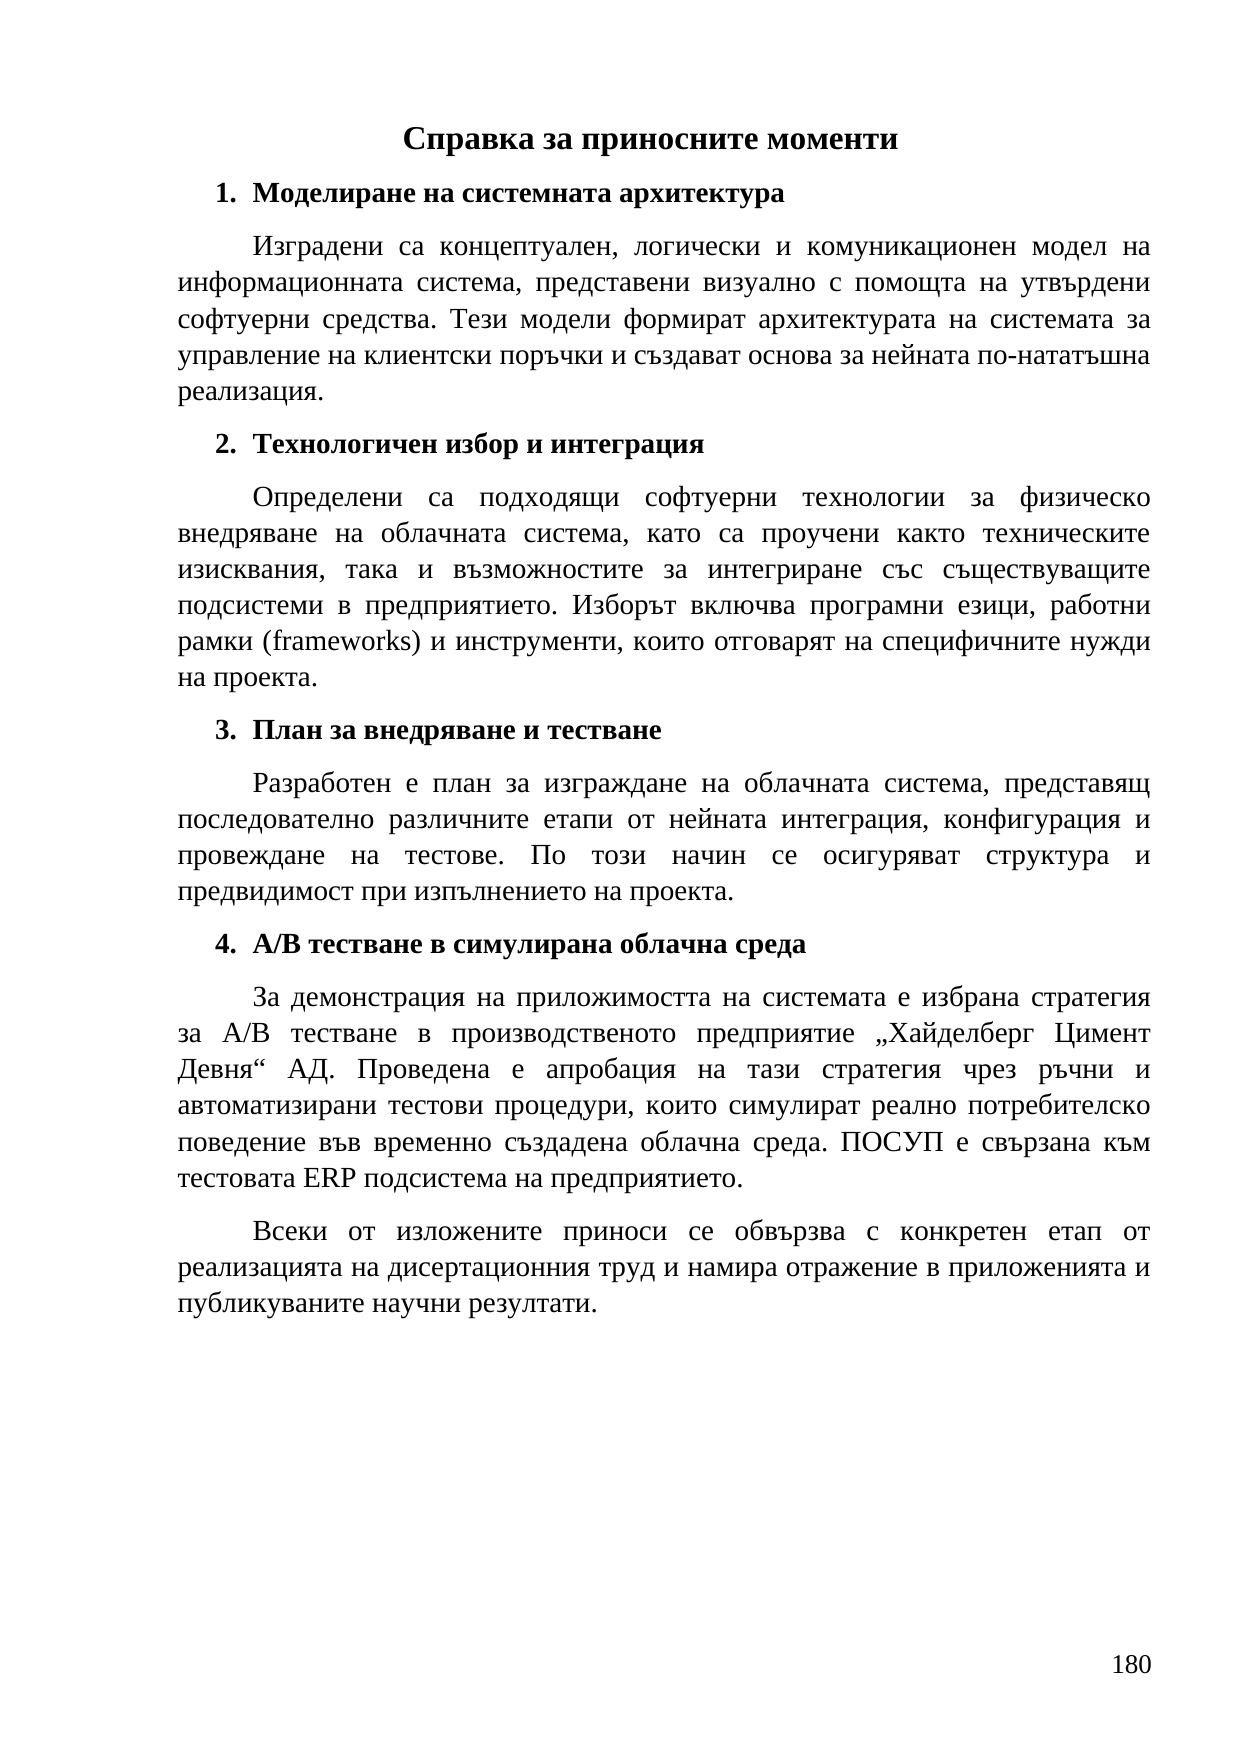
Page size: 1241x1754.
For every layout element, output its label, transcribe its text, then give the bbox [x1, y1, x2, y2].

list Моделиране на системната архитектура [215, 176, 1152, 209]
text Разработен е план за изграждане на облачната система, представящ последователно различните етапи от нейната интеграция, конфигурация и провеждане на тестове. По този начин се осигуряват структура и предвидимост при изпълнението на проекта. [177, 765, 1152, 907]
text Изградени са концептуален, логически и комуникационен модел на информационната система, представени визуално с помощта на утвърдени софтуерни средства. Тези модели формират архитектурата на системата за управление на клиентски поръчки и създават основа за нейната по-нататъшна реализация. [177, 228, 1152, 407]
text За демонстрация на приложимостта на системата е избрана стратегия за A/B тестване в производственото предприятие „Хайделберг Цимент Девня“ АД. Проведена е апробация на тази стратегия чрез ръчни и автоматизирани тестови процедури, които симулират реално потребителско поведение във временно създадена облачна среда. ПОСУП е свързана към тестовата ERP подсистема на предприятието. [177, 979, 1152, 1193]
text Справка за приносните моменти [177, 118, 1152, 156]
list A/B тестване в симулирана облачна среда [215, 926, 1152, 960]
text Определени са подходящи софтуерни технологии за физическо внедряване на облачната система, като са проучени както техническите изисквания, така и възможностите за интегриране със съществуващите подсистеми в предприятието. Изборът включва програмни езици, работни рамки (frameworks) и инструменти, които отговарят на специфичните нужди на проекта. [177, 479, 1152, 693]
list Технологичен избор и интеграция [215, 426, 1152, 459]
text Всеки от изложените приноси се обвързва с конкретен етап от реализацията на дисертационния труд и намира отражение в приложенията и публикуваните научни резултати. [177, 1213, 1152, 1318]
list План за внедряване и тестване [215, 712, 1152, 746]
